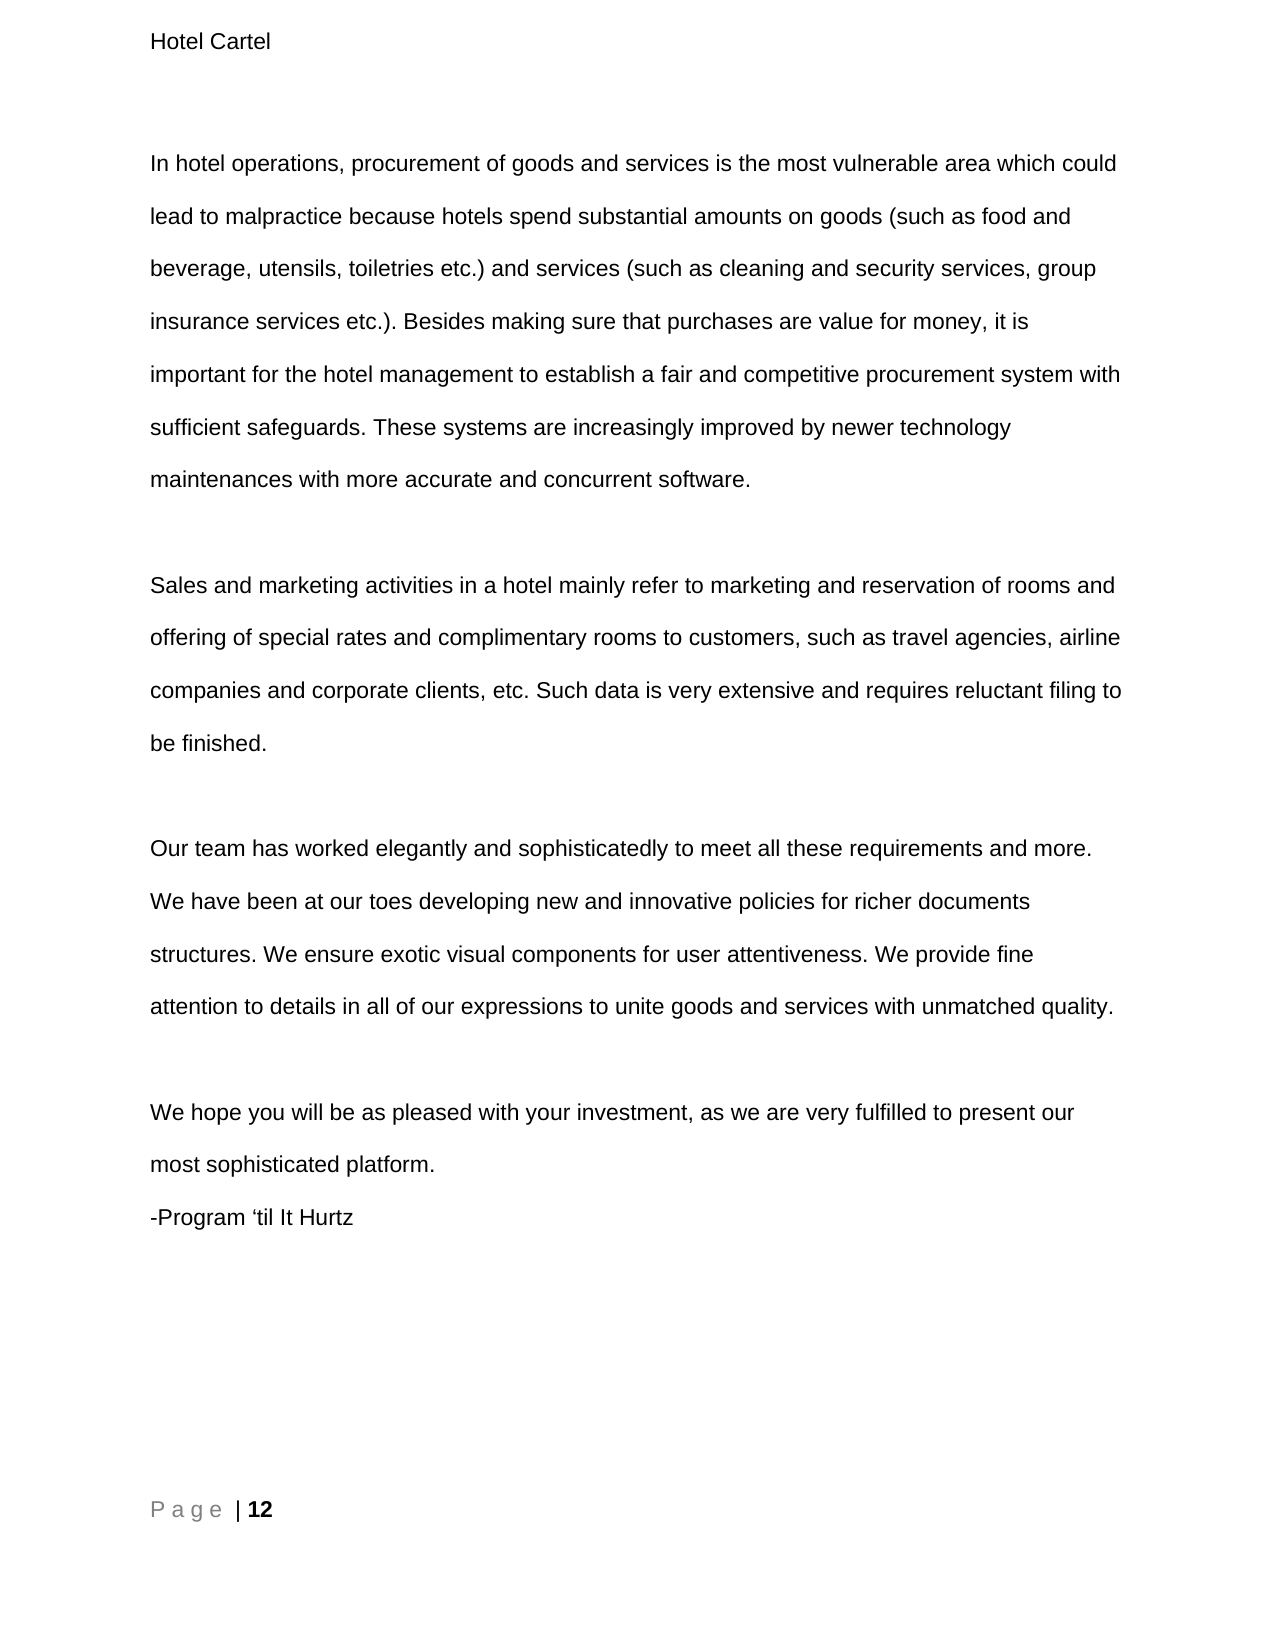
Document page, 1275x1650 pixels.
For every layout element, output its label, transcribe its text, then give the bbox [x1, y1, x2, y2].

text Our team has worked elegantly and sophisticatedly to meet all these requirements and more. We have been at our toes developing new and innovative policies for richer documents structures. We ensure exotic visual components for user attentiveness. We provide fine attention to details in all of our expressions to unite goods and services with unmatched quality. [150, 835, 1125, 1020]
text Sales and marketing activities in a hotel mainly refer to marketing and reservation of rooms and offering of special rates and complimentary rooms to customers, such as travel agencies, airline companies and corporate clients, etc. Such data is very extensive and requires reluctant filing to be finished. [150, 572, 1125, 756]
text -Program ‘til It Hurtz [150, 1204, 1125, 1231]
text We hope you will be as pleased with your investment, as we are very fulfilled to present our most sophisticated platform. [150, 1099, 1125, 1178]
text In hotel operations, procurement of goods and services is the most vulnerable area which could lead to malpractice because hotels spend substantial amounts on goods (such as food and beverage, utensils, toiletries etc.) and services (such as cleaning and security services, group insurance services etc.). Besides making sure that purchases are value for money, it is important for the hotel management to establish a fair and competitive procurement system with sufficient safeguards. These systems are increasingly improved by newer technology maintenances with more accurate and concurrent software. [150, 150, 1125, 493]
